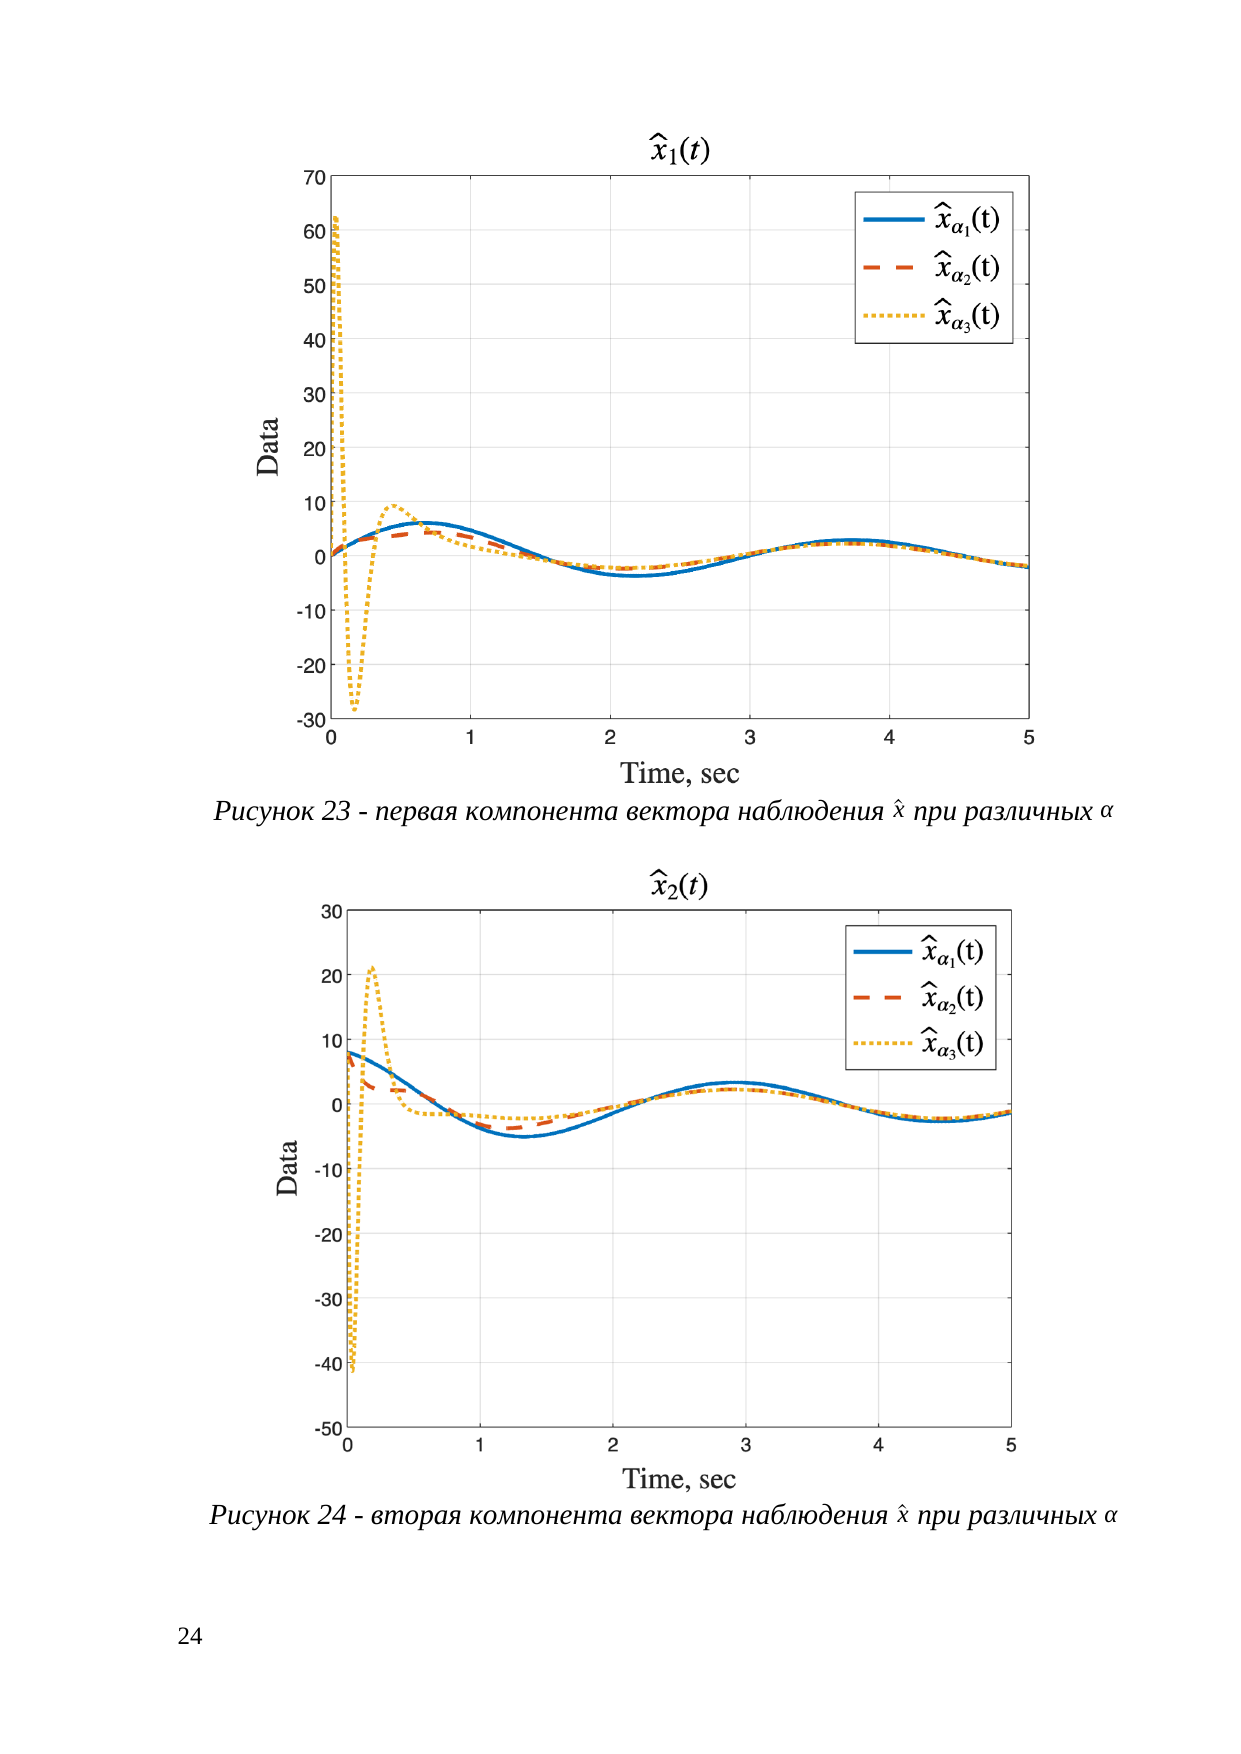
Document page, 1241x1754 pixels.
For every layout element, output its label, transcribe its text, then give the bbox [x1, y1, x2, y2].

picture [236, 855, 1093, 1498]
text Рисунок 23 - первая компонента вектора наблюдения при различных [177, 793, 1152, 826]
text Рисунок 24 - вторая компонента вектора наблюдения при различных [177, 1497, 1152, 1531]
picture [214, 118, 1115, 793]
